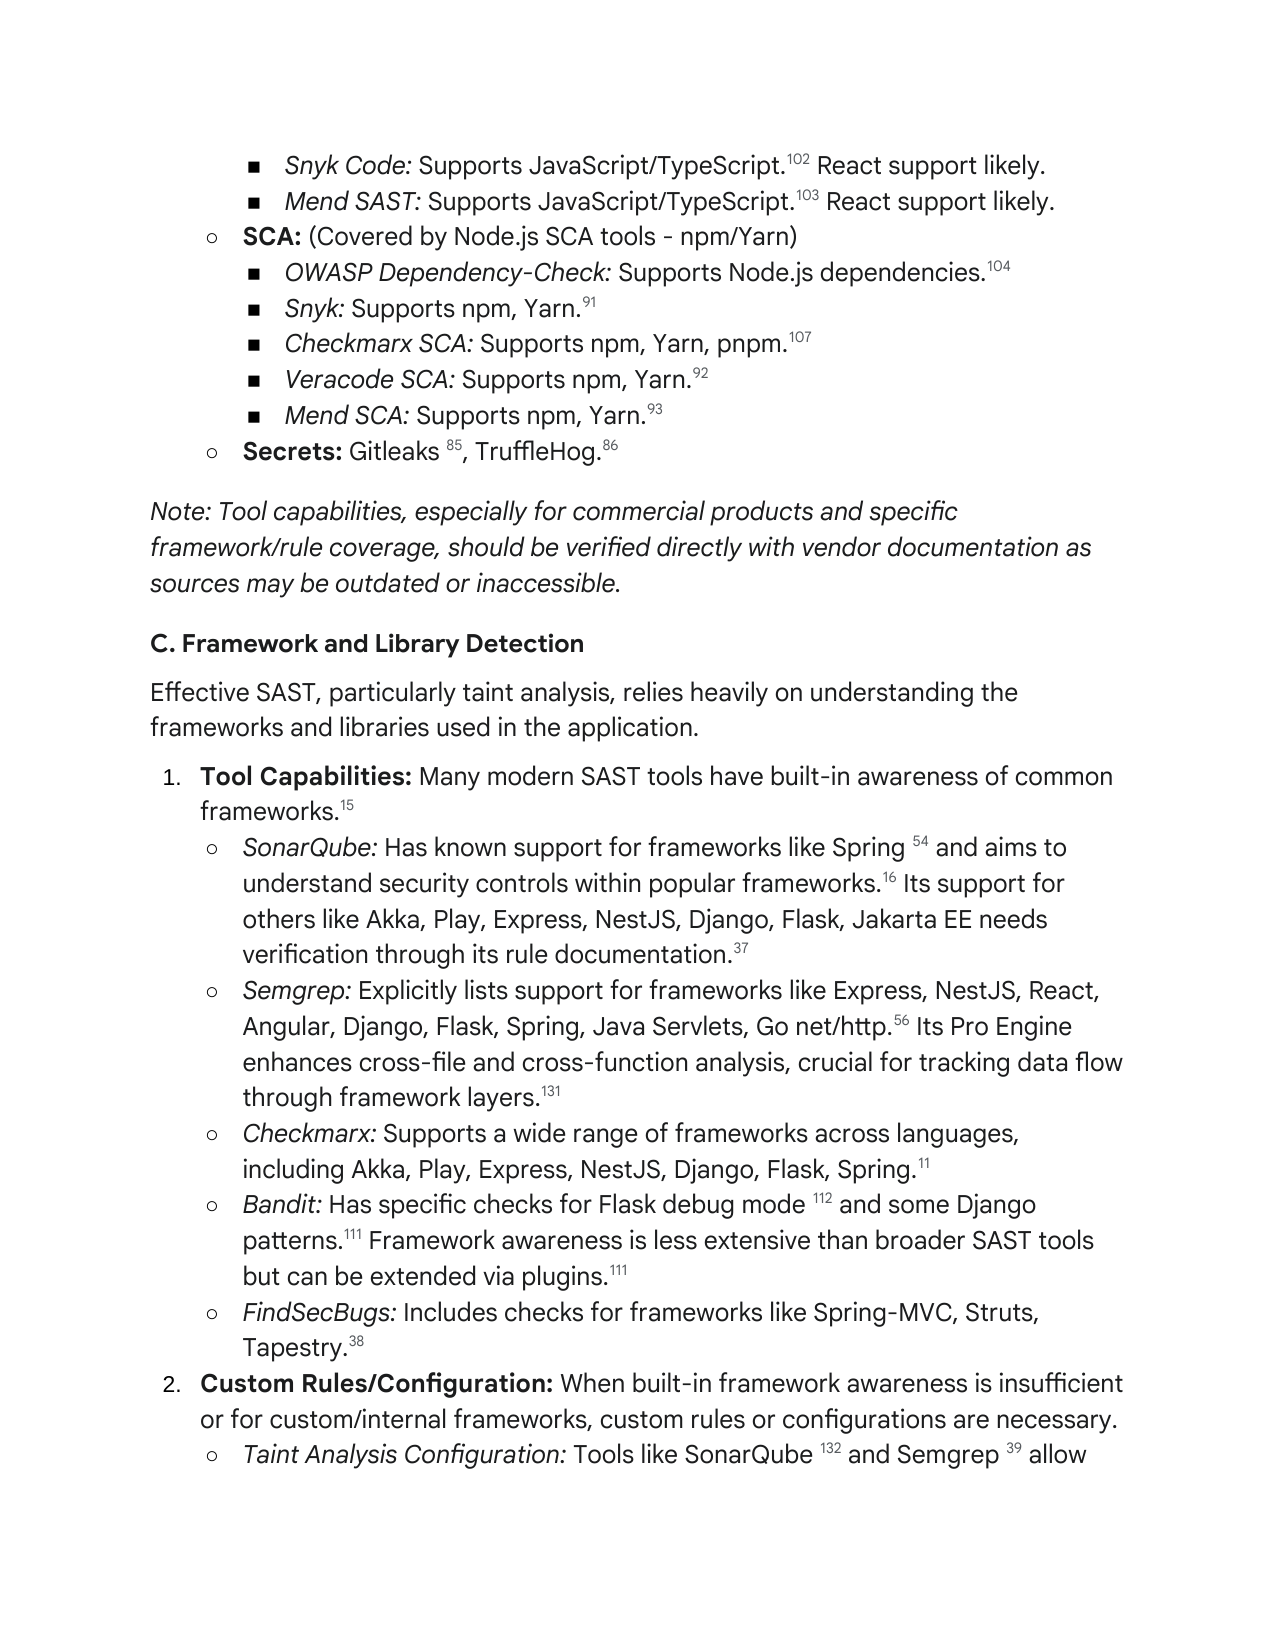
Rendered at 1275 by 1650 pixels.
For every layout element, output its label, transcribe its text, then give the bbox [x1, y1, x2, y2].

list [205, 1440, 1125, 1471]
list FindSecBugs: Includes checks for frameworks like Spring-MVC, Struts, Tapestry.38 [205, 1297, 1125, 1364]
list Veracode SCA: Supports npm, Yarn.92 [247, 364, 1125, 396]
list Secrets: Gitleaks 85, TruffleHog.86 [205, 436, 1125, 467]
list OWASP Dependency-Check: Supports Node.js dependencies.104 [247, 257, 1125, 288]
list SCA: (Covered by Node.js SCA tools - npm/Yarn) [205, 221, 1125, 253]
list Mend SAST: Supports JavaScript/TypeScript.103 React support likely. [247, 186, 1125, 217]
text Note: Tool capabilities, especially for commercial products and specific framework/rule coverage, should be verified directly with vendor documentation as sources may be outdated or inaccessible. [150, 497, 1125, 599]
list Checkmarx: Supports a wide range of frameworks across languages, including Akka, Play, Express, NestJS, Django, Flask, Spring.11 [205, 1118, 1125, 1185]
text Effective SAST, particularly taint analysis, relies heavily on understanding the frameworks and libraries used in the application. [150, 677, 1125, 744]
list Custom Rules/Configuration: When built-in framework awareness is insufficient or for custom/internal frameworks, custom rules or configurations are necessary. [162, 1368, 1125, 1435]
list Tool Capabilities: Many modern SAST tools have built-in awareness of common frameworks.15 [162, 761, 1125, 828]
subtitle C. Framework and Library Detection [150, 629, 1125, 660]
list Checkmarx SCA: Supports npm, Yarn, pnpm.107 [247, 329, 1125, 360]
list SonarQube: Has known support for frameworks like Spring 54 and aims to understand security controls within popular frameworks.16 Its support for others like Akka, Play, Express, NestJS, Django, Flask, Jakarta EE needs verification through its rule documentation.37 [205, 832, 1125, 971]
list Bandit: Has specific checks for Flask debug mode 112 and some Django patterns.111 Framework awareness is less extensive than broader SAST tools but can be extended via plugins.111 [205, 1190, 1125, 1292]
list Snyk Code: Supports JavaScript/TypeScript.102 React support likely. [247, 150, 1125, 181]
list Mend SCA: Supports npm, Yarn.93 [247, 400, 1125, 431]
list Semgrep: Explicitly lists support for frameworks like Express, NestJS, React, Angular, Django, Flask, Spring, Java Servlets, Go net/http.56 Its Pro Engine enhances cross-file and cross-function analysis, crucial for tracking data flow through framework layers.131 [205, 975, 1125, 1114]
list Snyk: Supports npm, Yarn.91 [247, 293, 1125, 324]
